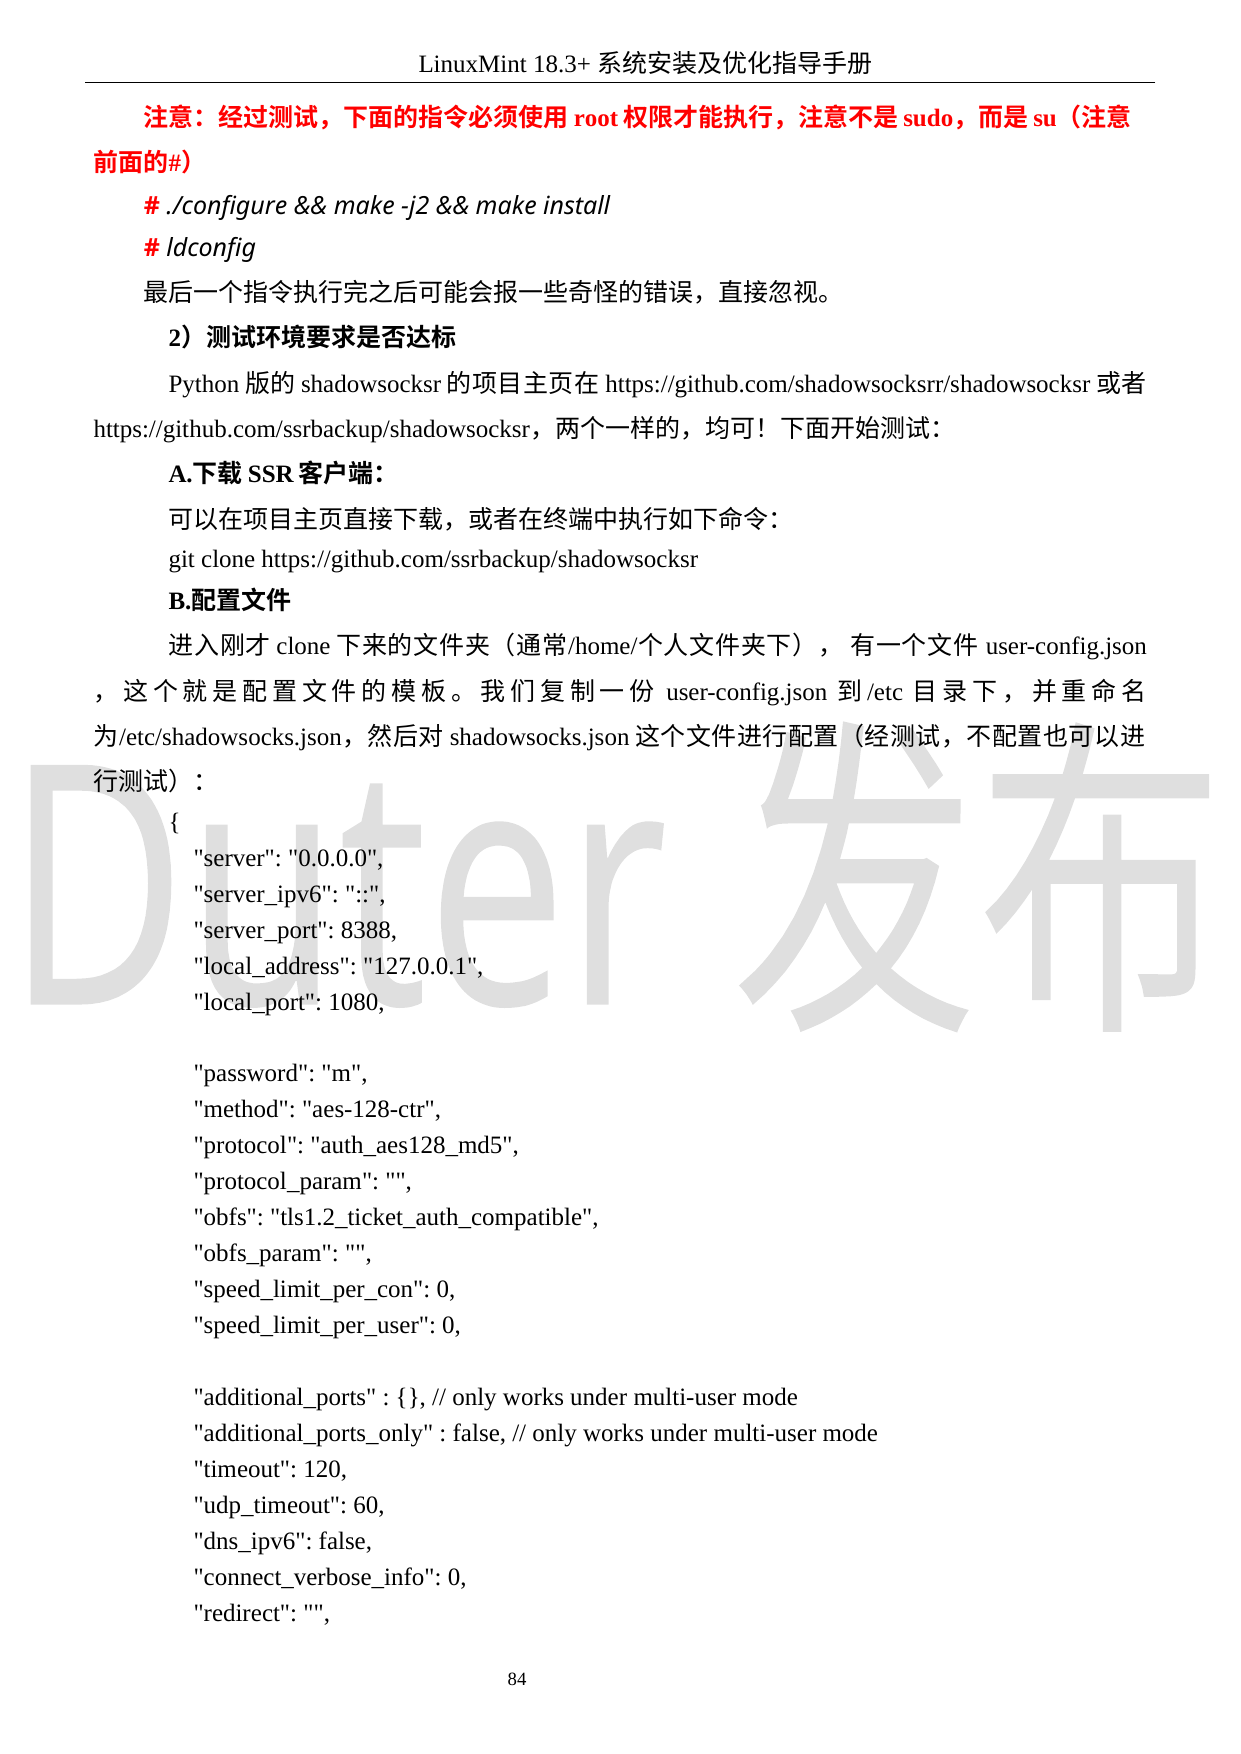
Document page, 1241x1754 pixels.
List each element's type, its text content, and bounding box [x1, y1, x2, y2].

text "speed_limit_per_con": 0, [93, 1274, 1147, 1303]
text # ./configure && make -j2 && make install [93, 188, 1147, 222]
text "server_port": 8388, [93, 915, 1147, 943]
text "additional_ports_only" : false, // only works under multi-user mode [93, 1418, 1147, 1447]
text "dns_ipv6": false, [93, 1526, 1147, 1554]
text "server": "0.0.0.0", [93, 843, 1147, 872]
text "protocol_param": "", [93, 1166, 1147, 1195]
text "additional_ports" : {}, // only works under multi-user mode [93, 1382, 1147, 1411]
text "local_port": 1080, [93, 987, 1147, 1015]
text git clone https://github.com/ssrbackup/shadowsocksr [93, 544, 1147, 573]
text # ldconfig [93, 230, 1147, 264]
text A.下载SSR客户端： [93, 454, 1147, 490]
text "method": "aes-128-ctr", [93, 1094, 1147, 1123]
text 注意：经过测试，下面的指令必须使用root权限才能执行，注意不是sudo，而是su（注意前面的#） [93, 97, 1147, 178]
text Python版的shadowsocksr的项目主页在https://github.com/shadowsocksrr/shadowsocksr或者https://github.com/ssrbackup/shadowsocksr，两个一样的，均可！下面开始测试： [93, 363, 1147, 445]
text 2）测试环境要求是否达标 [93, 318, 1147, 354]
text "speed_limit_per_user": 0, [93, 1310, 1147, 1339]
text { [93, 807, 1147, 836]
text B.配置文件 [93, 580, 1147, 617]
text "obfs": "tls1.2_ticket_auth_compatible", [93, 1202, 1147, 1231]
text "connect_verbose_info": 0, [93, 1562, 1147, 1590]
text "udp_timeout": 60, [93, 1490, 1147, 1518]
text "protocol": "auth_aes128_md5", [93, 1130, 1147, 1159]
text "password": "m", [93, 1058, 1147, 1087]
text 可以在项目主页直接下载，或者在终端中执行如下命令： [93, 499, 1147, 535]
text "timeout": 120, [93, 1454, 1147, 1483]
text "redirect": "", [93, 1598, 1147, 1626]
text "local_address": "127.0.0.1", [93, 951, 1147, 979]
text 最后一个指令执行完之后可能会报一些奇怪的错误，直接忽视。 [93, 273, 1147, 309]
text "server_ipv6": "::", [93, 879, 1147, 908]
text 进入刚才clone下来的文件夹（通常/home/个人文件夹下）， 有一个文件 user-config.json ，这个就是配置文件的模板。我们复制一份user-config.json到/etc目录下，并重命名为/etc/shadowsocks.json，然后对shadowsocks.json这个文件进行配置（经测试，不配置也可以进行测试）： [93, 626, 1147, 798]
text "obfs_param": "", [93, 1238, 1147, 1267]
